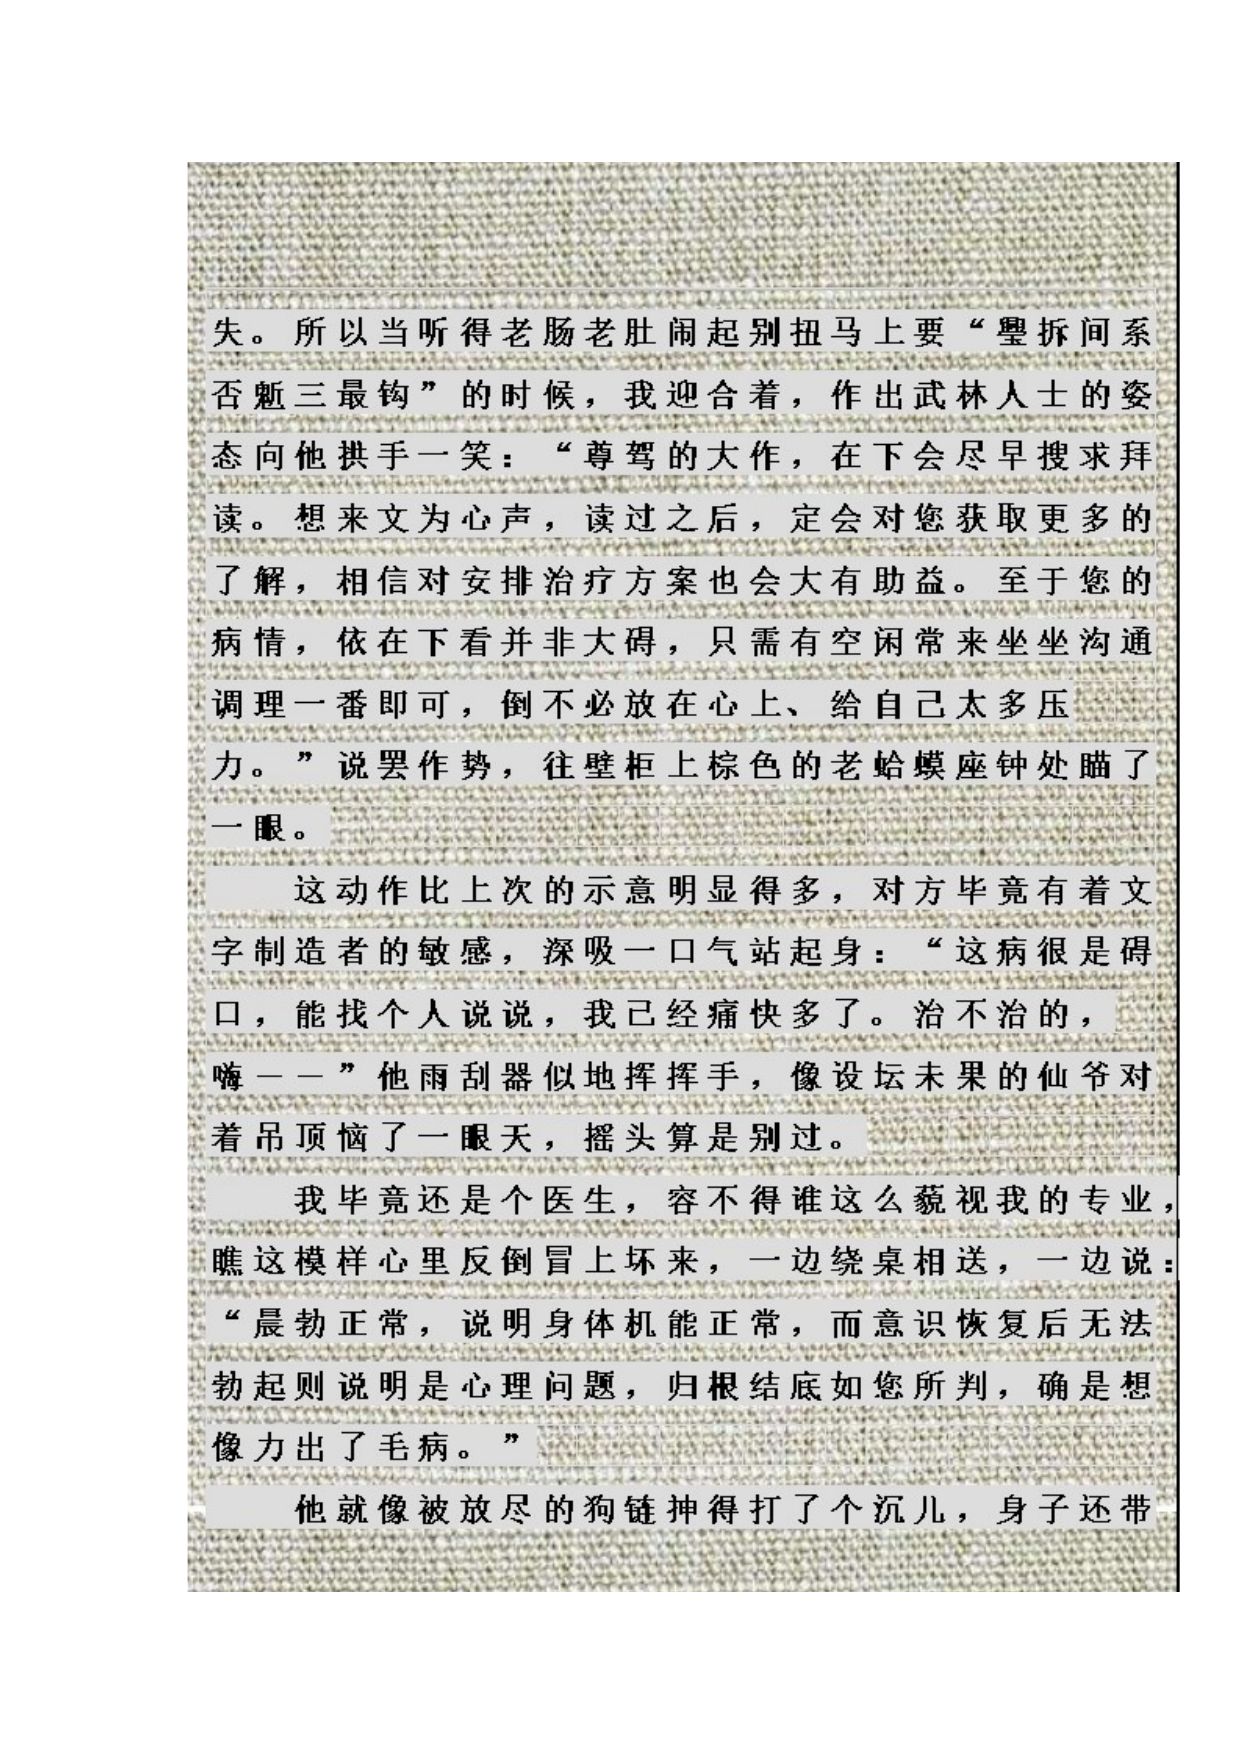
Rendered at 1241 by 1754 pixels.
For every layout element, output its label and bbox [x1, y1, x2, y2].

picture [187, 162, 1180, 1592]
